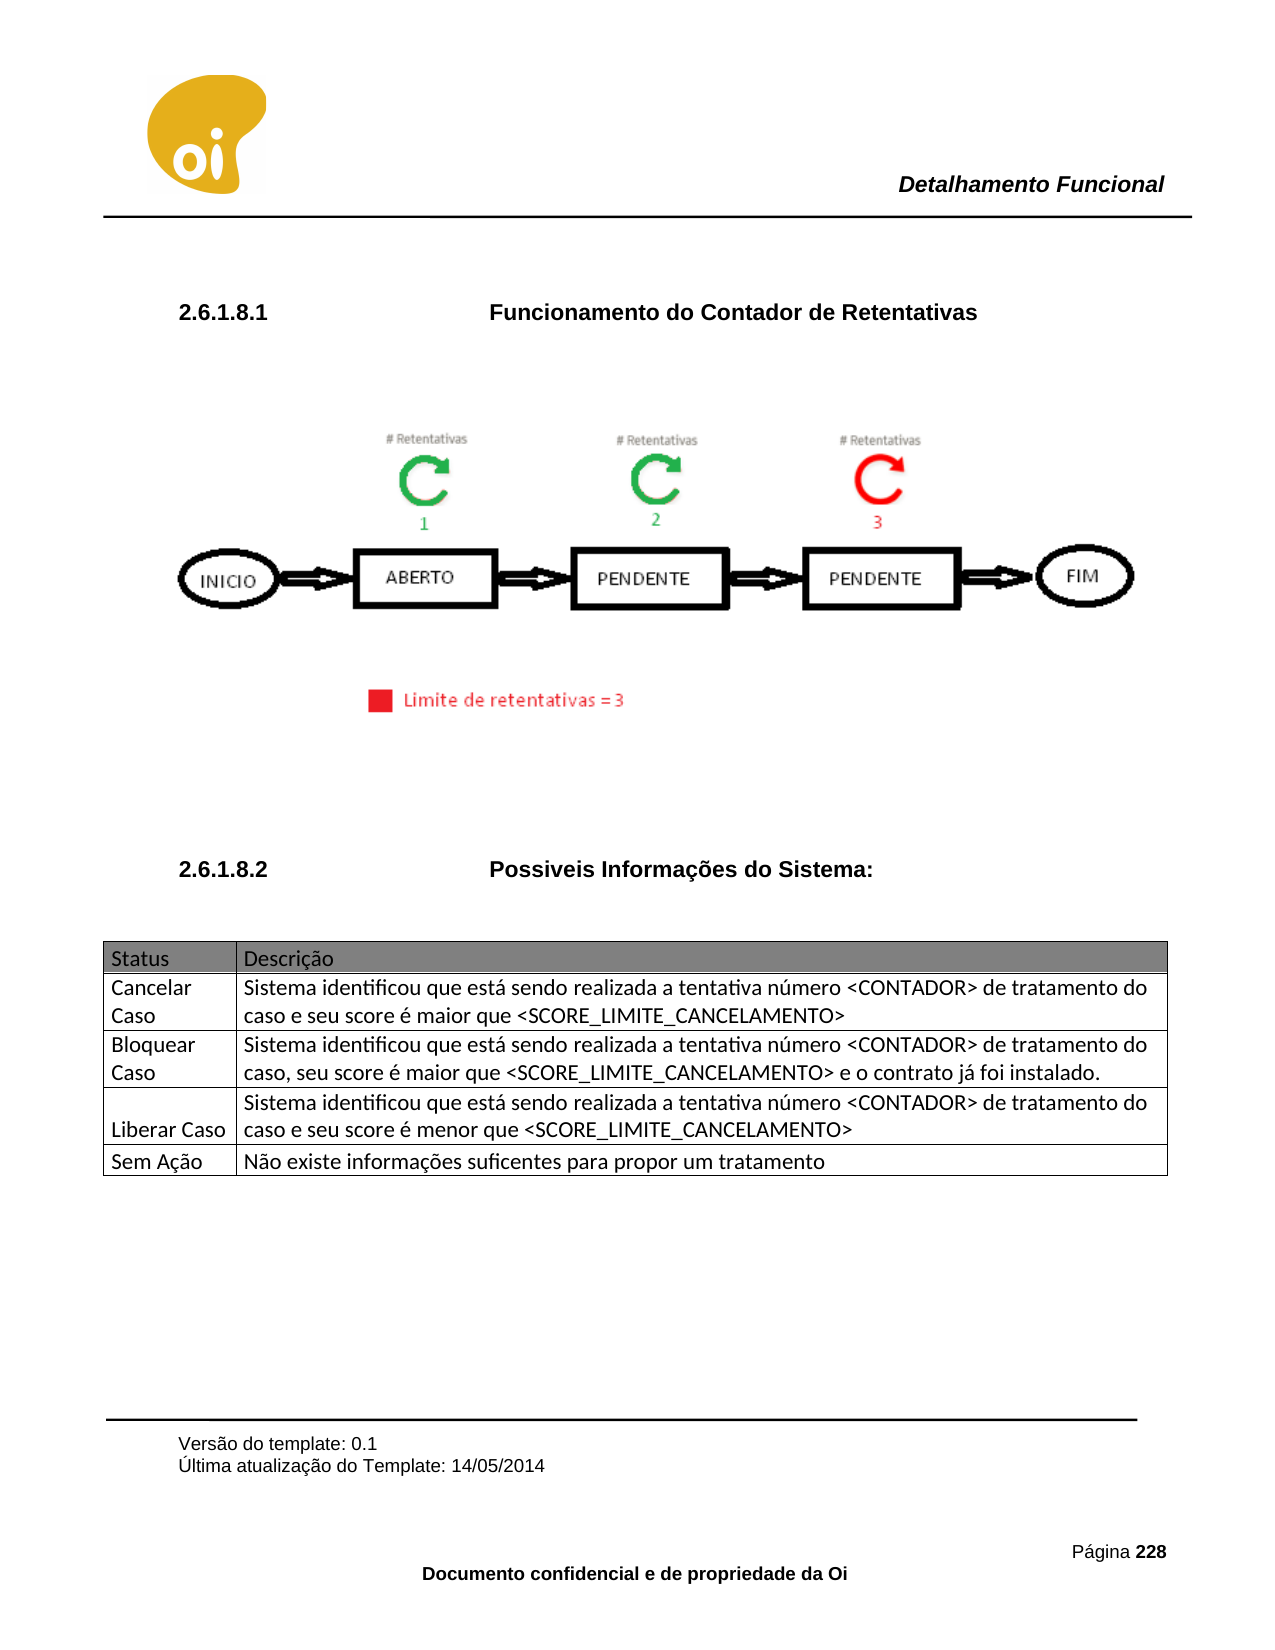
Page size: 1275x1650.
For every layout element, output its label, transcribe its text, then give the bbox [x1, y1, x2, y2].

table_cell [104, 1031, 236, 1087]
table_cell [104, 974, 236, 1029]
subtitle Funcionamento do Contador de Retentativas [178, 299, 1167, 325]
subtitle Possiveis Informações do Sistema: [178, 856, 1167, 882]
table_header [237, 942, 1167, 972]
picture [147, 75, 267, 194]
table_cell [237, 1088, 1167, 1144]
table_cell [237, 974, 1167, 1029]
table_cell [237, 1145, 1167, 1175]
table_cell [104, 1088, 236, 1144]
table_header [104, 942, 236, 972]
picture [103, 355, 1167, 807]
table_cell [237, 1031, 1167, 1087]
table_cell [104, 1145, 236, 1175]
